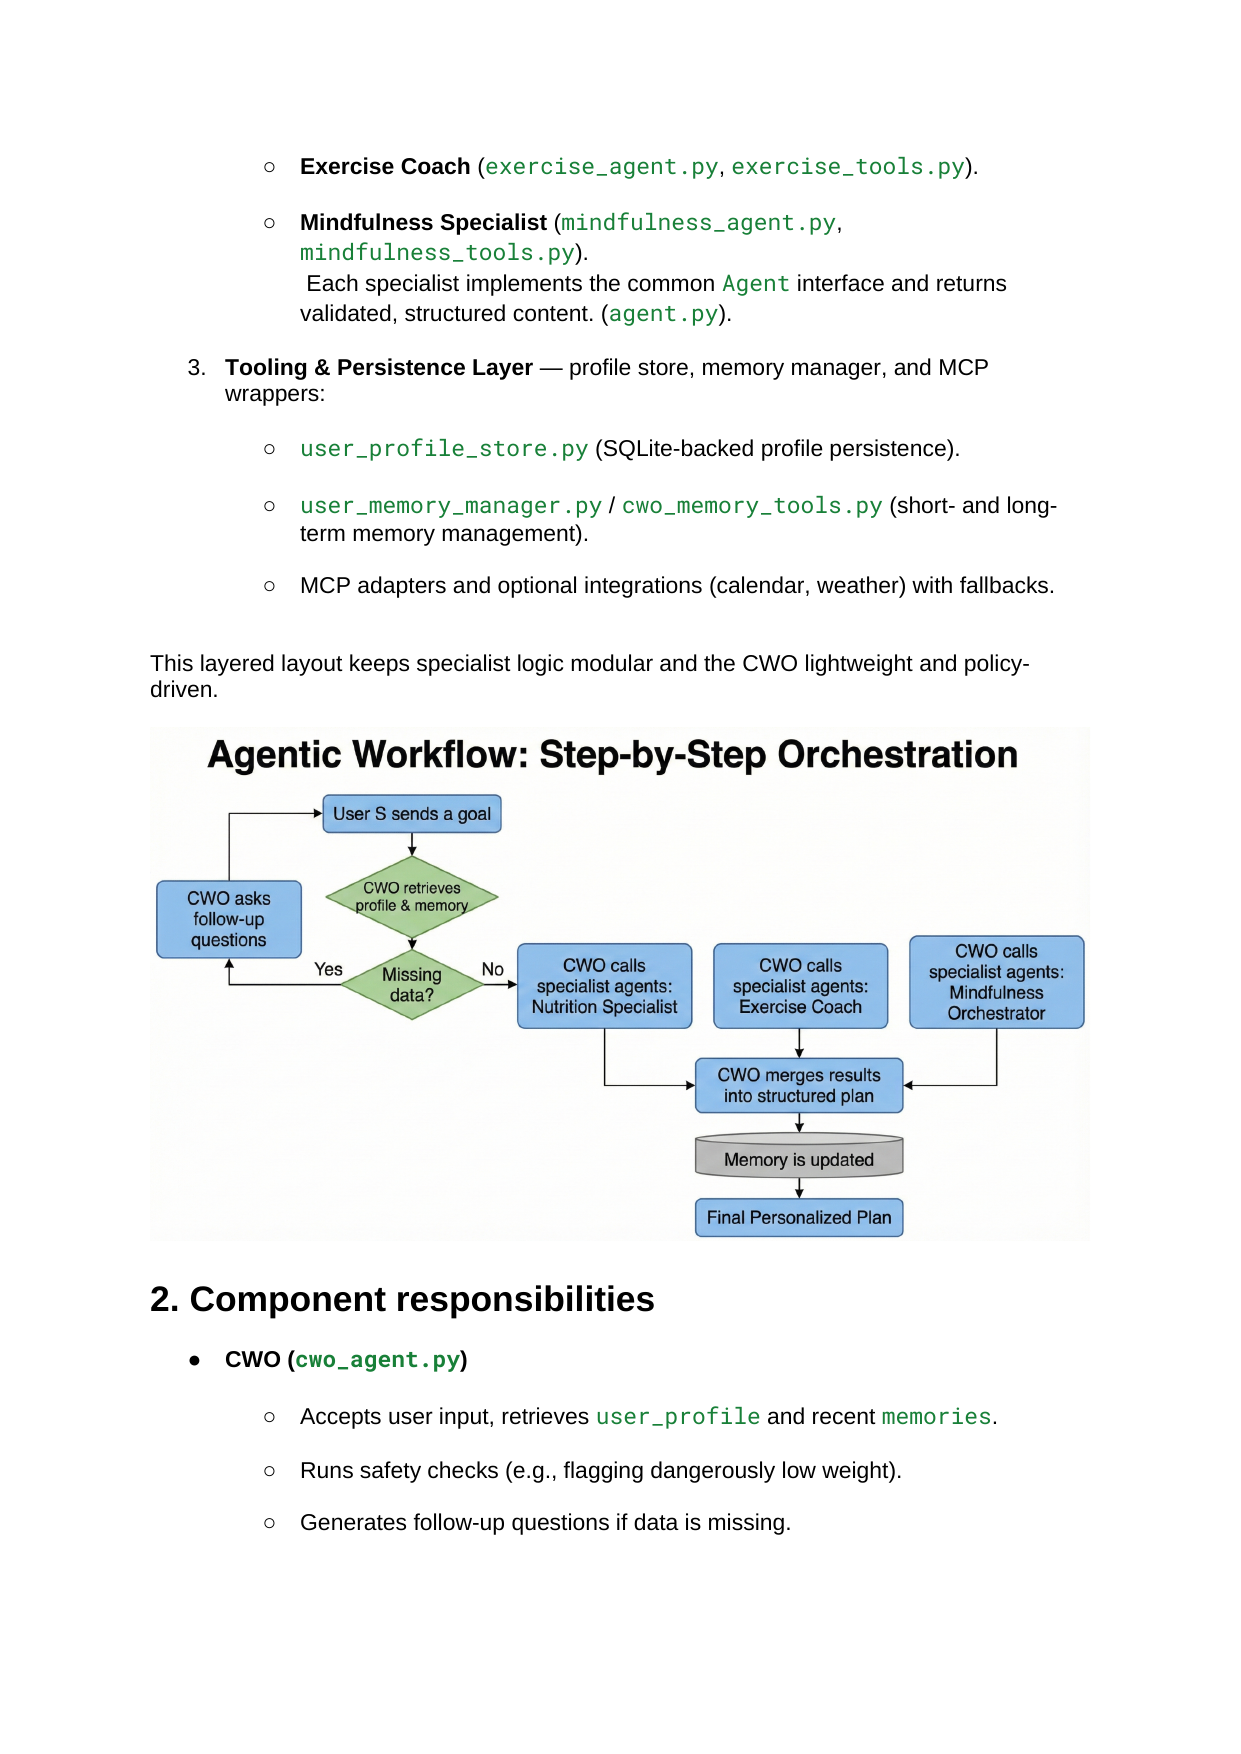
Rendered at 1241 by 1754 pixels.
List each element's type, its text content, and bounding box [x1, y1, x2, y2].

list Exercise Coach (exercise_agent.py, exercise_tools.py). [262, 150, 1090, 207]
picture [150, 727, 1091, 1241]
list Runs safety checks (e.g., flagging dangerously low weight). [262, 1457, 1090, 1509]
list Tooling & Persistence Layer — profile store, memory manager, and MCP wrappers: [187, 354, 1090, 433]
list Accepts user input, retrieves user_profile and recent memories. [262, 1400, 1090, 1457]
list MCP adapters and optional integrations (calendar, weather) with fallbacks. [262, 572, 1090, 625]
text This layered layout keeps specialist logic modular and the CWO lightweight and policy-driven. [150, 650, 1090, 703]
list user_memory_manager.py / cwo_memory_tools.py (short- and long-term memory management). [262, 489, 1090, 572]
list user_profile_store.py (SQLite-backed profile persistence). [262, 433, 1090, 489]
list Generates follow-up questions if data is missing. [262, 1509, 1090, 1562]
subtitle 2. Component responsibilities [150, 1278, 1090, 1318]
list CWO (cwo_agent.py) [187, 1343, 1090, 1400]
list Mindfulness Specialist (mindfulness_agent.py, mindfulness_tools.py). Each specialist implements the common Agent interface and returns validated, structured content. (agent.py). [262, 207, 1090, 354]
